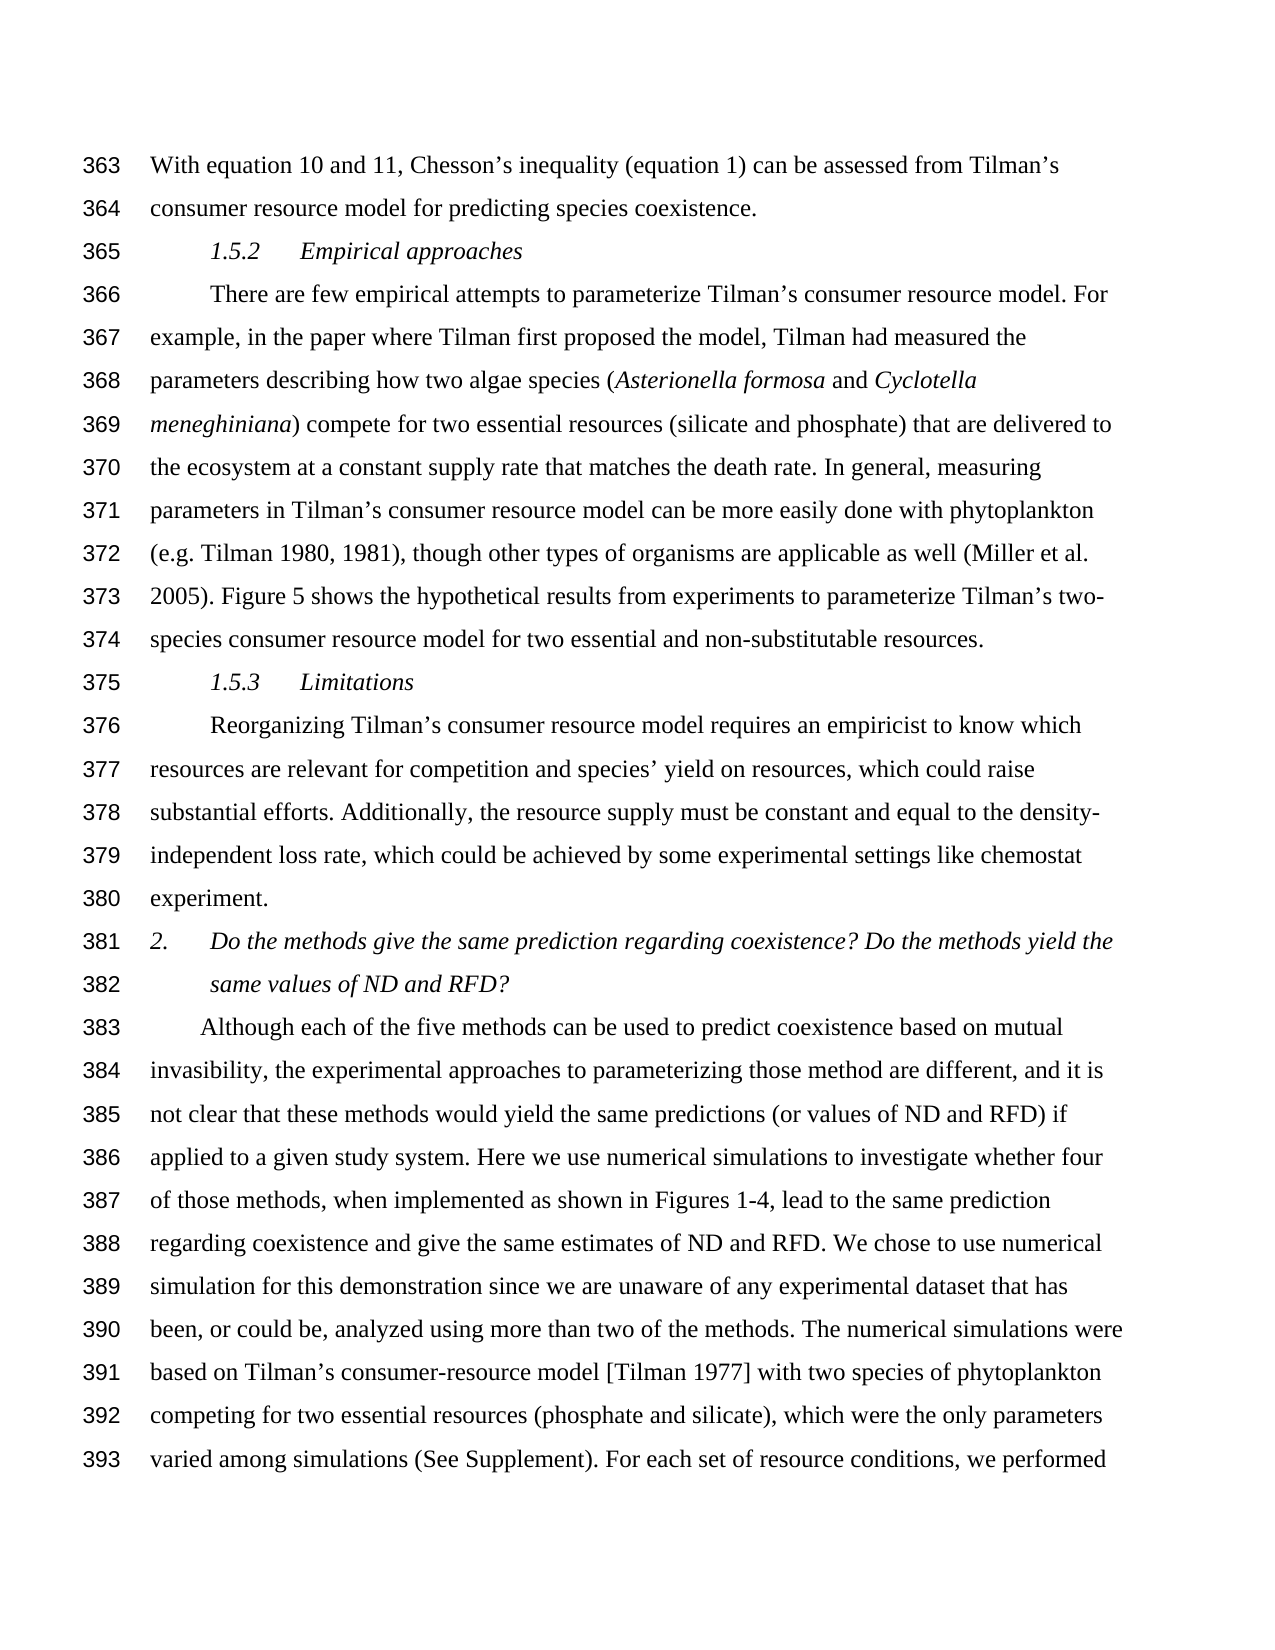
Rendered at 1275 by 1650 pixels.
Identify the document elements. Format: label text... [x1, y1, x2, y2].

text There are few empirical attempts to parameterize Tilman’s consumer resource model. For example, in the paper where Tilman first proposed the model, Tilman had measured the parameters describing how two algae species (Asterionella formosa and Cyclotella meneghiniana) compete for two essential resources (silicate and phosphate) that are delivered to the ecosystem at a constant supply rate that matches the death rate. In general, measuring parameters in Tilman’s consumer resource model can be more easily done with phytoplankton (e.g. Tilman 1980, 1981), though other types of organisms are applicable as well (Miller et al. 2005). Figure 5 shows the hypothetical results from experiments to parameterize Tilman’s two-species consumer resource model for two essential and non-substitutable resources. [150, 279, 1125, 653]
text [150, 1012, 1125, 1472]
list Do the methods give the same prediction regarding coexistence? Do the methods yield the same values of ND and RFD? [150, 926, 1125, 998]
list Limitations [150, 667, 1125, 696]
text Reorganizing Tilman’s consumer resource model requires an empiricist to know which resources are relevant for competition and species’ yield on resources, which could raise substantial efforts. Additionally, the resource supply must be constant and equal to the density-independent loss rate, which could be achieved by some experimental settings like chemostat experiment. [150, 711, 1125, 912]
list Empirical approaches [150, 236, 1125, 265]
text With equation 10 and 11, Chesson’s inequality (equation 1) can be assessed from Tilman’s consumer resource model for predicting species coexistence. [150, 150, 1125, 222]
